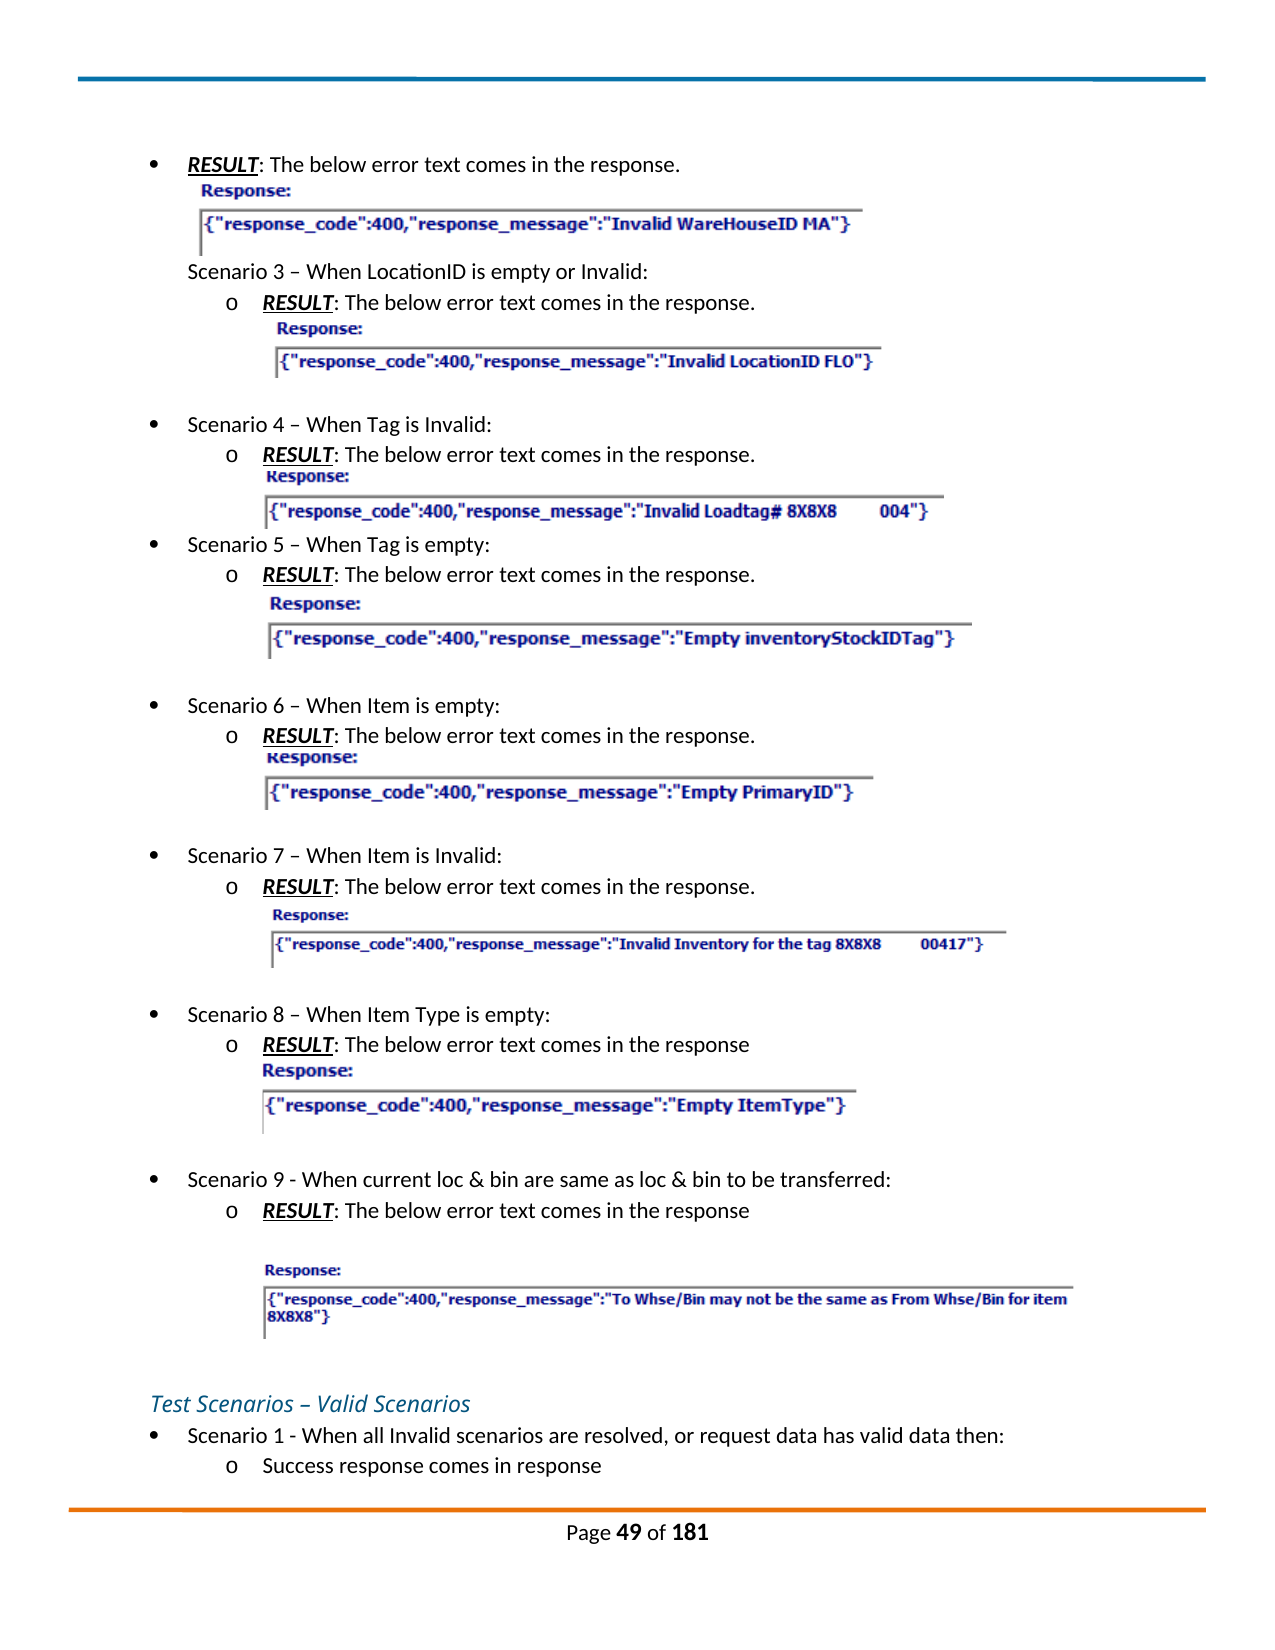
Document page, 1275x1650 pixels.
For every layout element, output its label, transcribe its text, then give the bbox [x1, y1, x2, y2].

picture [262, 318, 882, 378]
list Scenario 9 - When current loc & bin are same as loc & bin to be transferred: [150, 1166, 1125, 1193]
list Scenario 4 – When Tag is Invalid: [150, 410, 1125, 438]
list Scenario 5 – When Tag is empty: [150, 530, 1125, 558]
picture [262, 903, 1007, 968]
picture [262, 591, 972, 659]
picture [262, 753, 874, 810]
list Success response comes in response [225, 1452, 1125, 1481]
list Scenario 6 – When Item is empty: [150, 691, 1125, 719]
list Scenario 7 – When Item is Invalid: [150, 842, 1125, 870]
picture [262, 1257, 1074, 1339]
picture [262, 471, 944, 529]
list Scenario 1 - When all Invalid scenarios are resolved, or request data has valid data then: [150, 1421, 1125, 1449]
list Scenario 8 – When Item Type is empty: [150, 1000, 1125, 1028]
subtitle Test Scenarios – Valid Scenarios [150, 1388, 1125, 1419]
picture [262, 1061, 857, 1134]
picture [187, 180, 863, 256]
